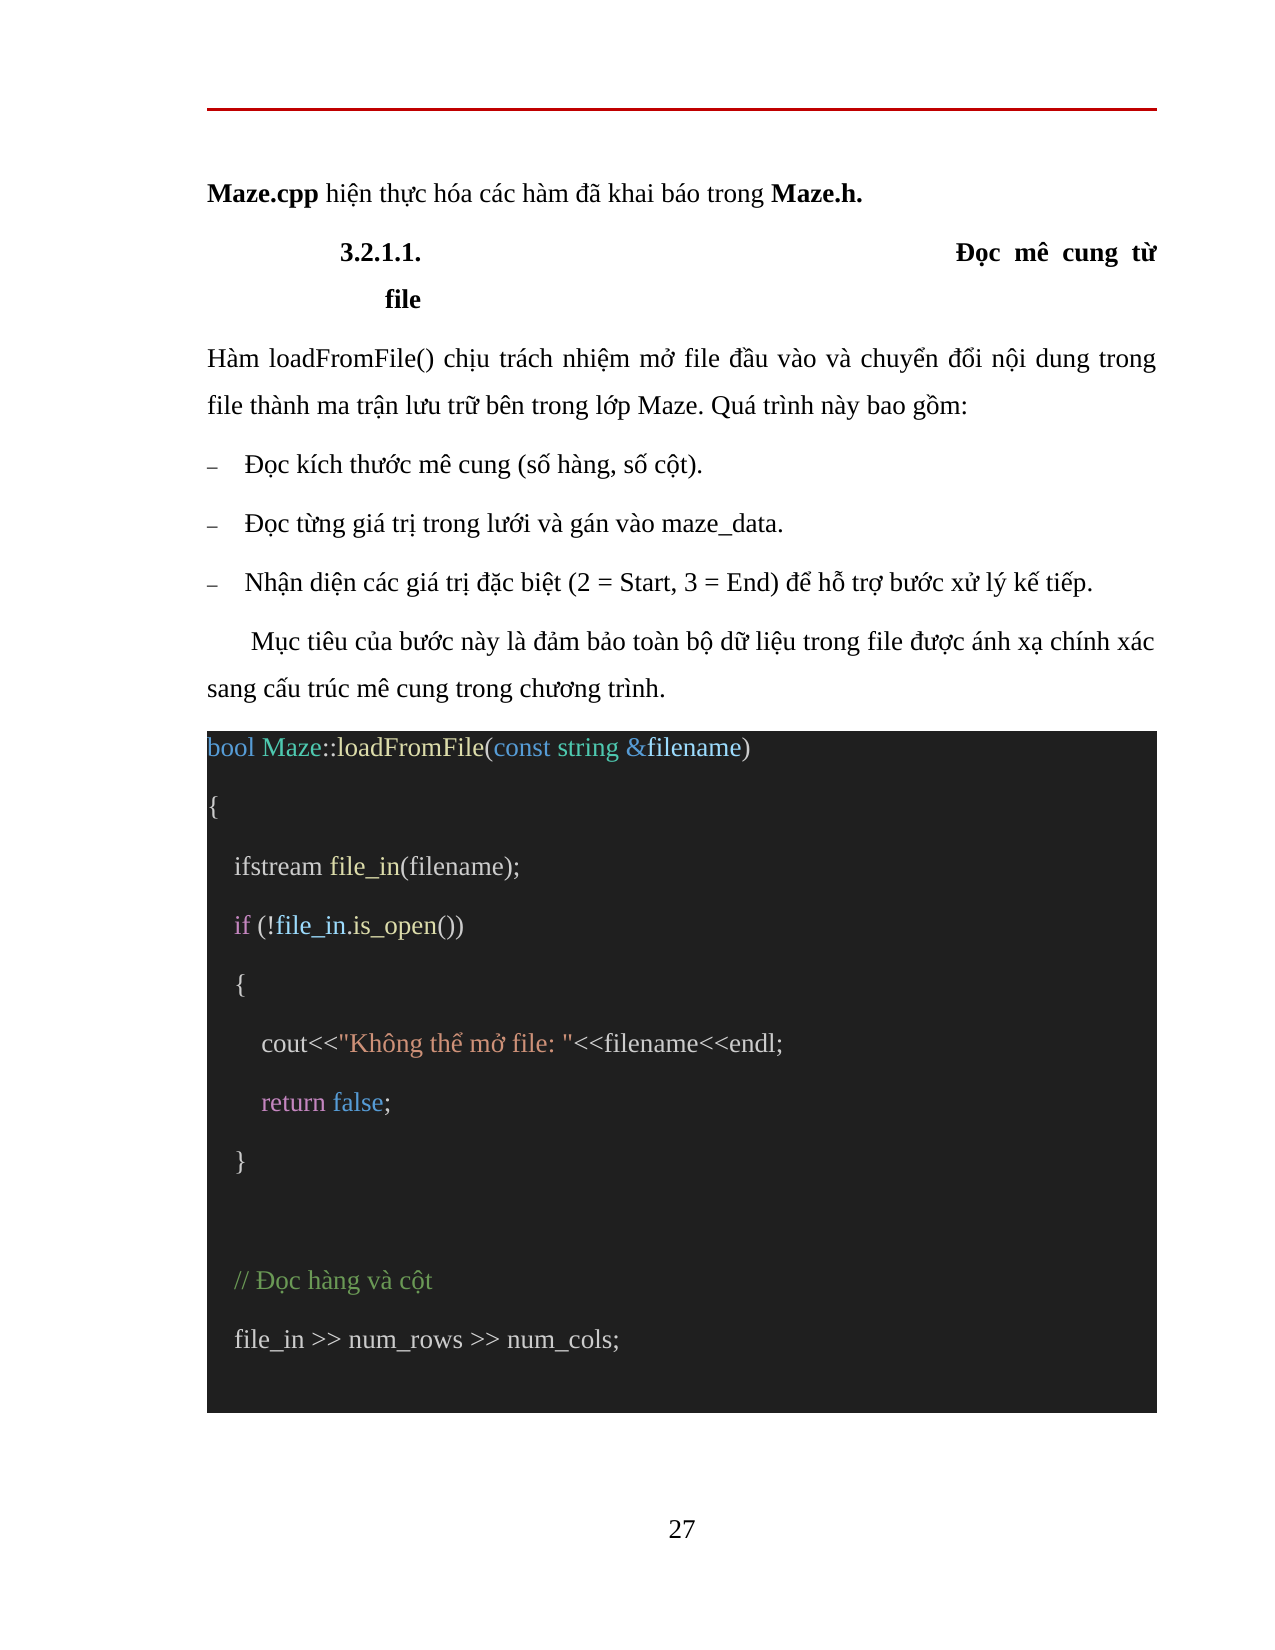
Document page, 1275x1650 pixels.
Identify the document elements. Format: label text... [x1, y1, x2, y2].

text } [207, 1146, 1157, 1177]
text { [207, 968, 1157, 999]
text bool Maze::loadFromFile(const string &filename) [207, 731, 1157, 762]
text if (!file_in.is_open()) [207, 909, 1157, 940]
text Đọc mê cung từ file [340, 236, 1157, 314]
text // Đọc hàng và cột [207, 1264, 1157, 1295]
list Đọc từng giá trị trong lưới và gán vào maze_data. [207, 507, 1157, 538]
subtitle Maze.cpp hiện thực hóa các hàm đã khai báo trong Maze.h. [207, 177, 1157, 208]
list Nhận diện các giá trị đặc biệt (2 = Start, 3 = End) để hỗ trợ bước xử lý kế tiếp. [207, 566, 1157, 597]
text Mục tiêu của bước này là đảm bảo toàn bộ dữ liệu trong file được ánh xạ chính xác sang cấu trúc mê cung trong chương trình. [207, 626, 1157, 703]
text Hàm loadFromFile() chịu trách nhiệm mở file đầu vào và chuyển đổi nội dung trong file thành ma trận lưu trữ bên trong lớp Maze. Quá trình này bao gồm: [207, 342, 1157, 420]
list Đọc kích thước mê cung (số hàng, số cột). [207, 448, 1157, 479]
text ifstream file_in(filename); [207, 850, 1157, 881]
text { [207, 791, 1157, 822]
text cout<<"Không thể mở file: "<<filename<<endl; [207, 1027, 1157, 1058]
text return false; [207, 1086, 1157, 1117]
text file_in >> num_rows >> num_cols; [207, 1323, 1157, 1354]
